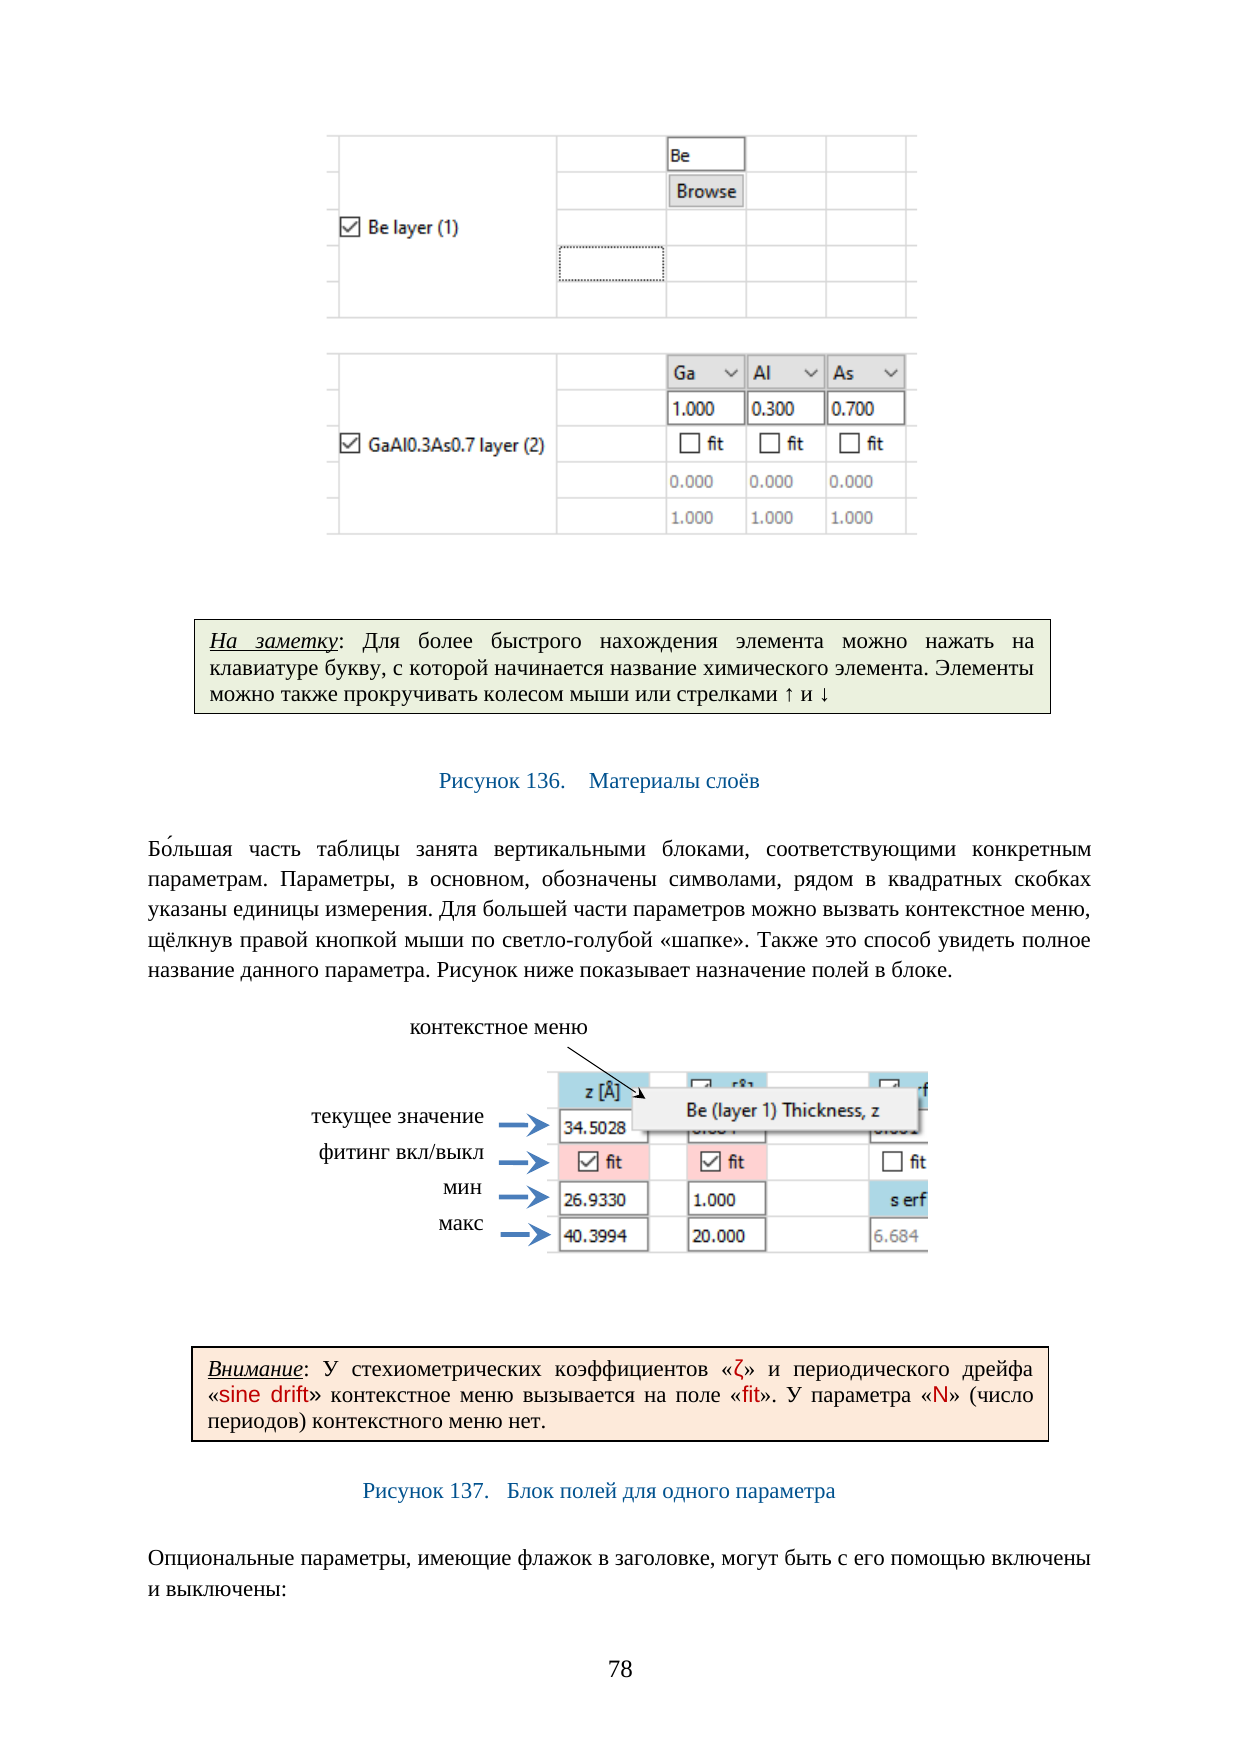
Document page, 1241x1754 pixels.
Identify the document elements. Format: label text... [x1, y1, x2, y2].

list Блок полей для одного параметра [178, 1023, 1093, 1503]
picture [326, 126, 918, 546]
picture [547, 1059, 928, 1266]
text Опциональные параметры, имеющие флажок в заголовке, могут быть с его помощью включены и выключены: [148, 1544, 1093, 1601]
text Бо́льшая часть таблицы занята вертикальными блоками, соответствующими конкретным параметрам. Параметры, в основном, обозначены символами, рядом в квадратных скобках указаны единицы измерения. Для большей части параметров можно вызвать контекстное меню, щёлкнув правой кнопкой мыши по светло-голубой «шапке». Также это способ увидеть полное название данного параметра. Рисунок ниже показывает назначение полей в блоке. [148, 835, 1093, 982]
